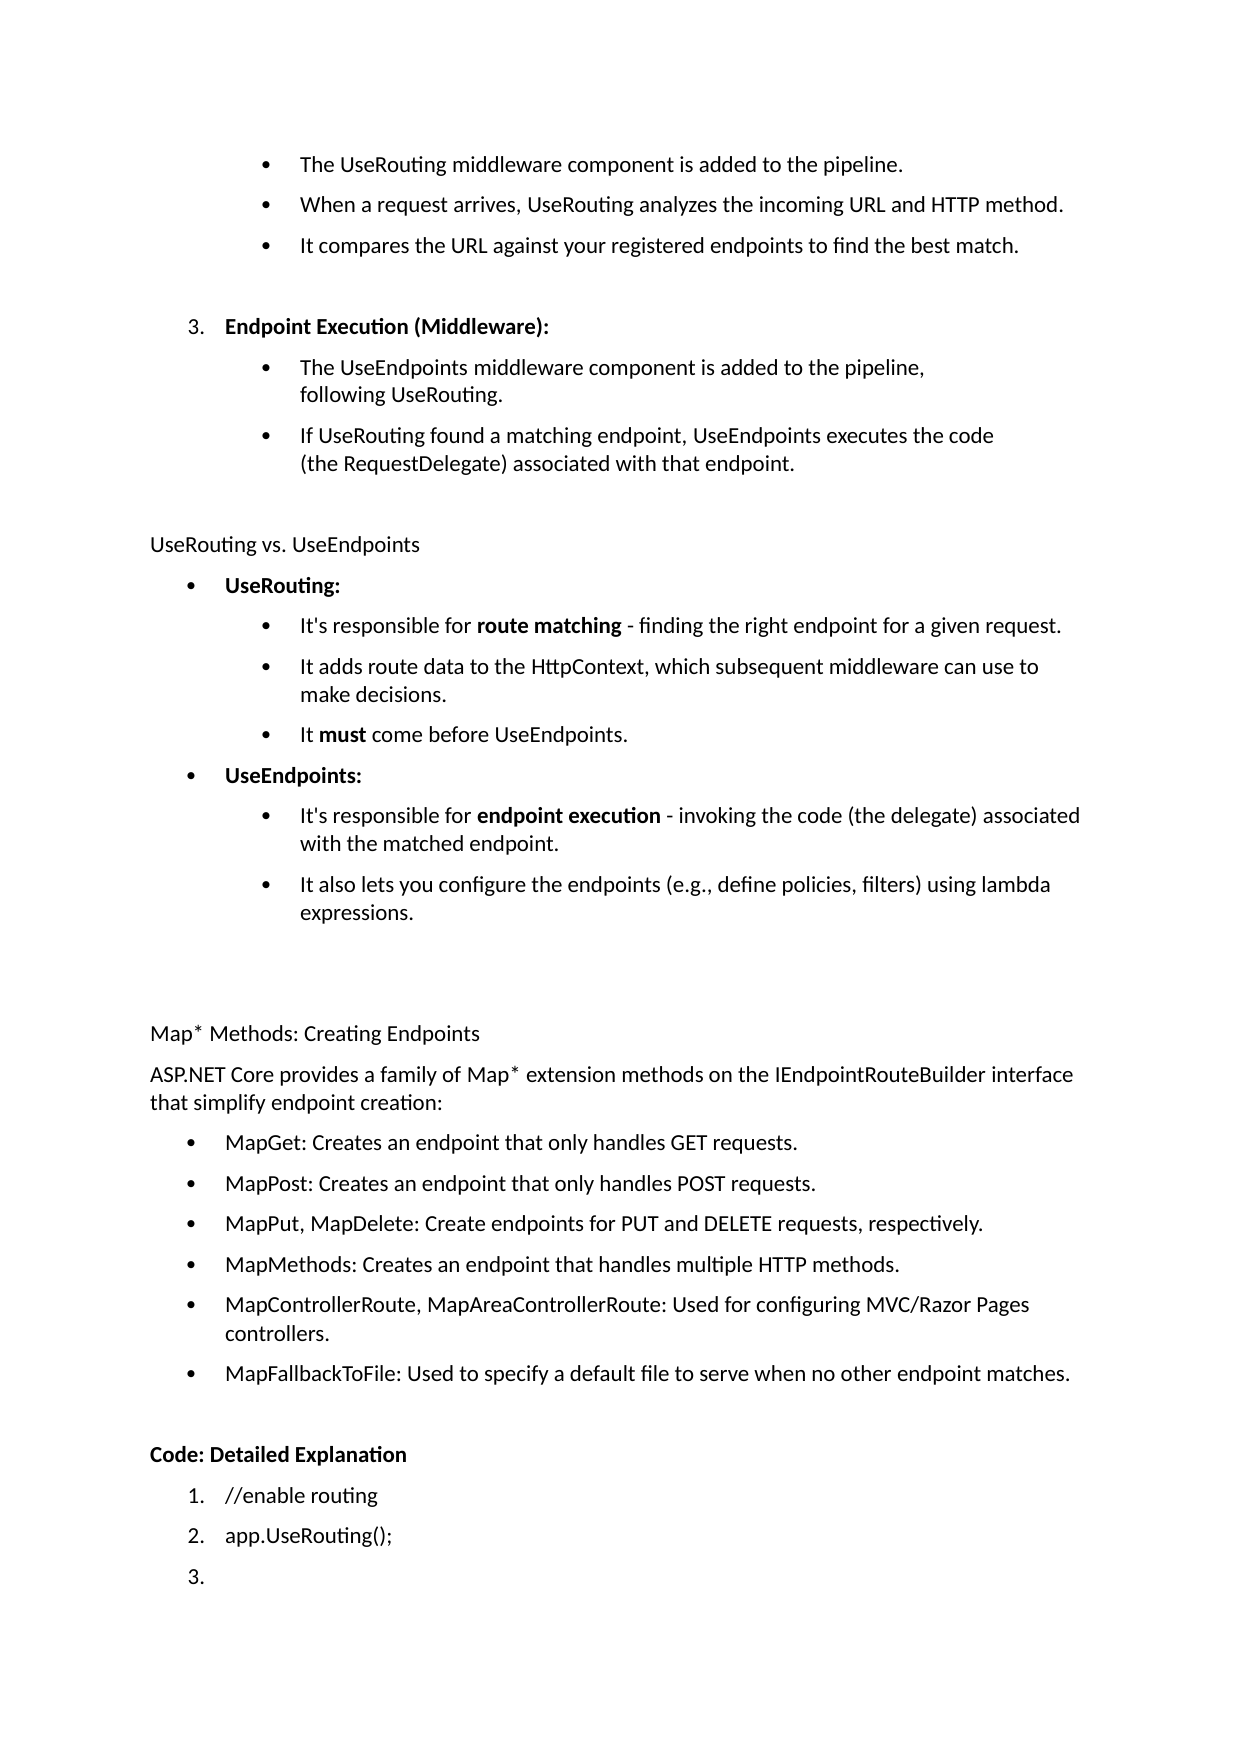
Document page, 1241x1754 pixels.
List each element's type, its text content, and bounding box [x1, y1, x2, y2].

text UseRouting vs. UseEndpoints [150, 530, 1090, 558]
list //enable routing [187, 1481, 1090, 1509]
list MapGet: Creates an endpoint that only handles GET requests. [187, 1128, 1090, 1157]
list It compares the URL against your registered endpoints to find the best match. [262, 231, 1090, 259]
list It's responsible for endpoint execution - invoking the code (the delegate) associated with the matched endpoint. [262, 801, 1090, 857]
list UseRouting: [187, 571, 1090, 599]
list MapMethods: Creates an endpoint that handles multiple HTTP methods. [187, 1250, 1090, 1278]
list MapPut, MapDelete: Create endpoints for PUT and DELETE requests, respectively. [187, 1209, 1090, 1238]
list When a request arrives, UseRouting analyzes the incoming URL and HTTP method. [262, 191, 1090, 218]
list It's responsible for route matching - finding the right endpoint for a given request. [262, 611, 1090, 639]
text Map* Methods: Creating Endpoints [150, 1019, 1090, 1047]
list Endpoint Execution (Middleware): [187, 312, 1090, 340]
list It adds route data to the HttpContext, which subsequent middleware can use to make decisions. [262, 652, 1090, 708]
text Code: Detailed Explanation [150, 1440, 1090, 1468]
list It must come before UseEndpoints. [262, 720, 1090, 748]
list If UseRouting found a matching endpoint, UseEndpoints executes the code (the RequestDelegate) associated with that endpoint. [262, 421, 1090, 477]
list MapControllerRoute, MapAreaControllerRoute: Used for configuring MVC/Razor Pages controllers. [187, 1291, 1090, 1347]
list The UseEndpoints middleware component is added to the pipeline, following UseRouting. [262, 353, 1090, 409]
list It also lets you configure the endpoints (e.g., define policies, filters) using lambda expressions. [262, 870, 1090, 926]
list MapPost: Creates an endpoint that only handles POST requests. [187, 1169, 1090, 1197]
list MapFallbackToFile: Used to specify a default file to serve when no other endpoint matches. [187, 1359, 1090, 1387]
text ASP.NET Core provides a family of Map* extension methods on the IEndpointRouteBuilder interface that simplify endpoint creation: [150, 1060, 1090, 1116]
list The UseRouting middleware component is added to the pipeline. [262, 150, 1090, 178]
list app.UseRouting(); [187, 1521, 1090, 1549]
list UseEndpoints: [187, 761, 1090, 789]
